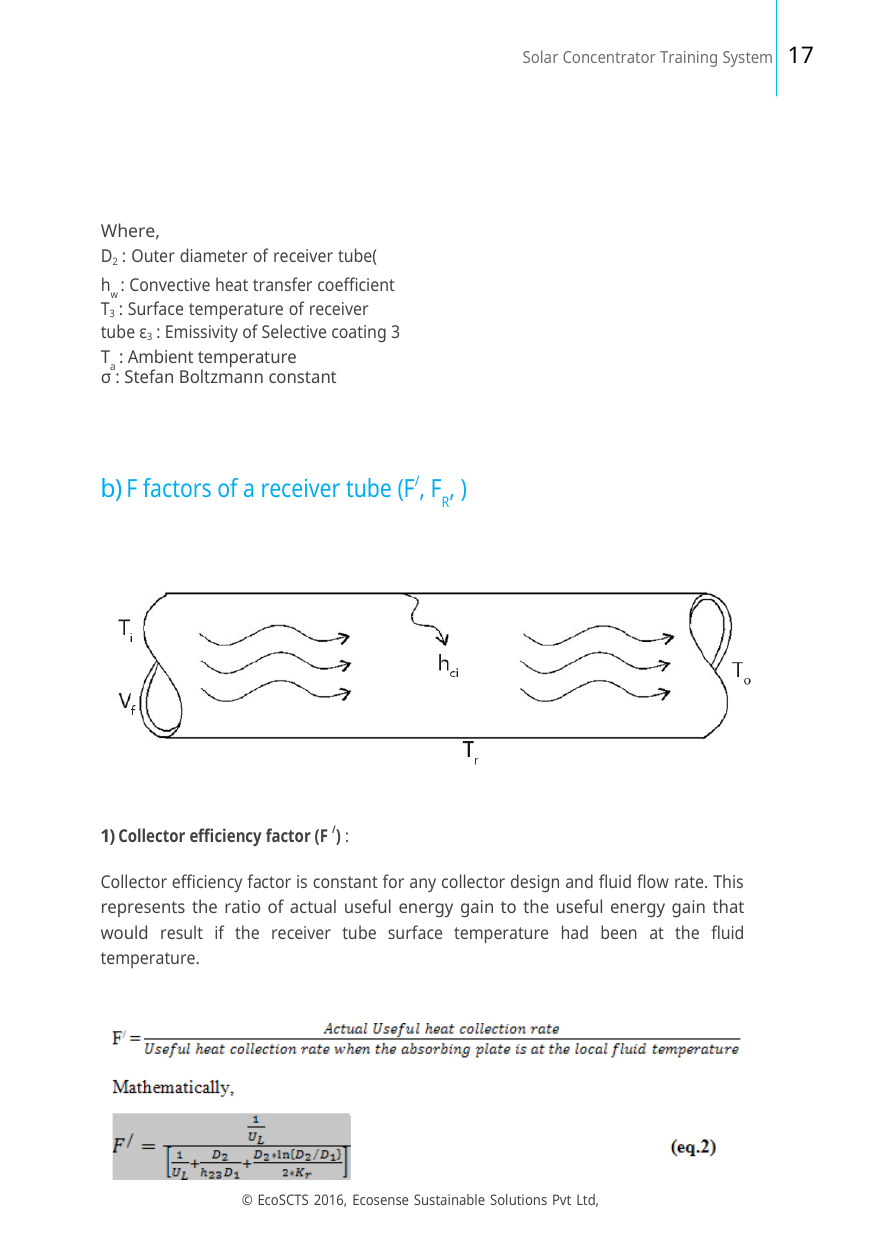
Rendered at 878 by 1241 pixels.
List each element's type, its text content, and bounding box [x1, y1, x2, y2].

picture [112, 1023, 741, 1180]
text D2 : Outer diameter of receiver tube( [101, 244, 800, 268]
text hw : Convective heat transfer coefficient T3 : Surface temperature of receiver tube ε3 : Emissivity of Selective coating 3 [101, 270, 403, 343]
list F factors of a receiver tube (F/, FR, ) [100, 471, 800, 512]
text Ta : Ambient temperature [101, 345, 800, 368]
text Collector efficiency factor is constant for any collector design and fluid flow rate. This represents the ratio of actual useful energy gain to the useful energy gain that would result if the receiver tube surface temperature had been at the fluid temperature. [100, 870, 745, 970]
picture [118, 586, 753, 766]
text σ : Stefan Boltzmann constant [101, 368, 800, 387]
subtitle Collector efficiency factor (F /) : [100, 823, 800, 848]
text Where, [101, 218, 800, 243]
